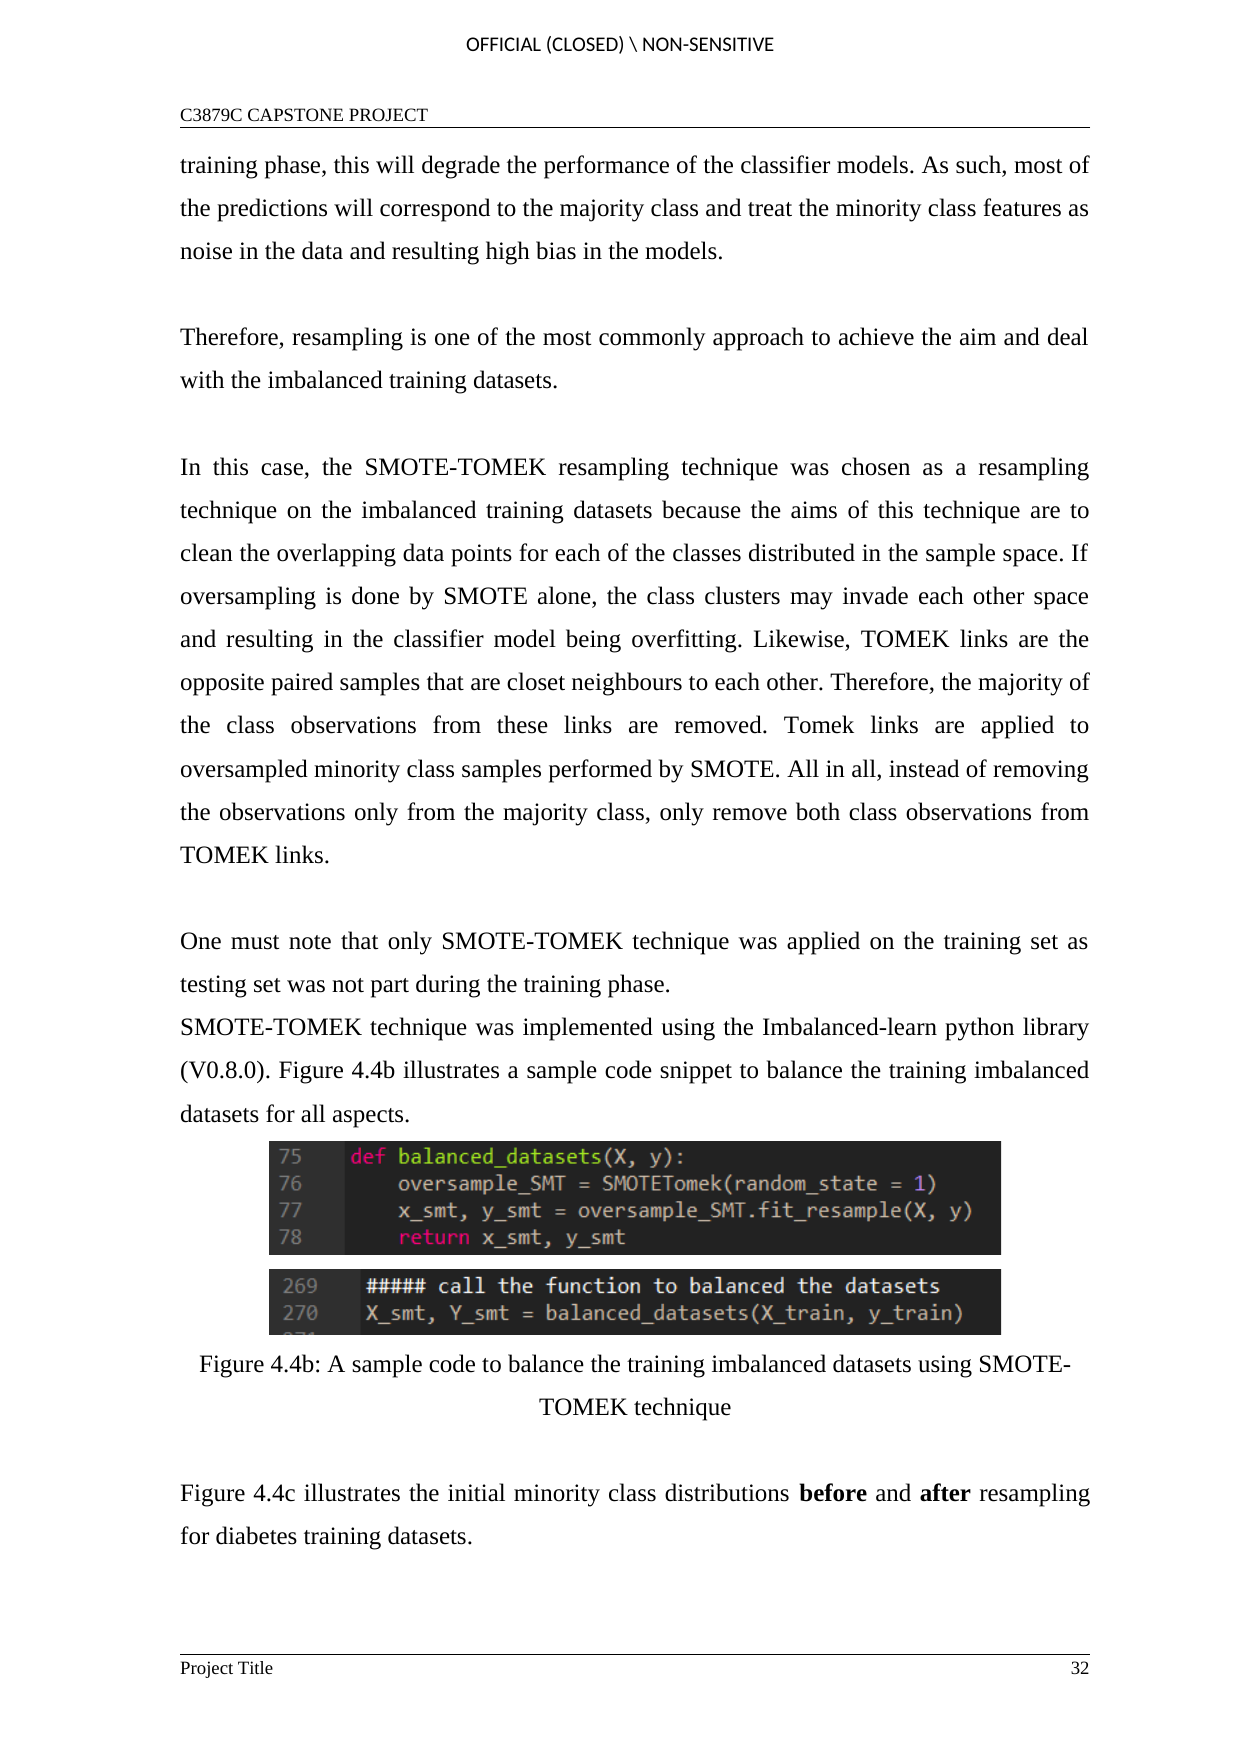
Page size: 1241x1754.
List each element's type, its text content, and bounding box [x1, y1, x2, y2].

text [180, 150, 1090, 265]
text Figure 4.4c illustrates the initial minority class distributions before and after resampling for diabetes training datasets. [180, 1478, 1090, 1550]
text In this case, the SMOTE-TOMEK resampling technique was chosen as a resampling technique on the imbalanced training datasets because the aims of this technique are to clean the overlapping data points for each of the classes distributed in the sample space. If oversampling is done by SMOTE alone, the class clusters may invade each other space and resulting in the classifier model being overfitting. Likewise, TOMEK links are the opposite paired samples that are closet neighbours to each other. Therefore, the majority of the class observations from these links are removed. Tomek links are applied to oversampled minority class samples performed by SMOTE. All in all, instead of removing the observations only from the majority class, only remove both class observations from TOMEK links. [180, 452, 1090, 869]
picture [269, 1141, 1002, 1255]
picture [269, 1269, 1002, 1335]
text One must note that only SMOTE-TOMEK technique was applied on the training set as testing set was not part during the training phase. [180, 926, 1090, 998]
text Therefore, resampling is one of the most commonly approach to achieve the aim and deal with the imbalanced training datasets. [180, 322, 1090, 394]
text Figure 4.4b: A sample code to balance the training imbalanced datasets using SMOTE-TOMEK technique [180, 1349, 1090, 1421]
text SMOTE-TOMEK technique was implemented using the Imbalanced-learn python library (V0.8.0). Figure 4.4b illustrates a sample code snippet to balance the training imbalanced datasets for all aspects. [180, 1012, 1090, 1127]
